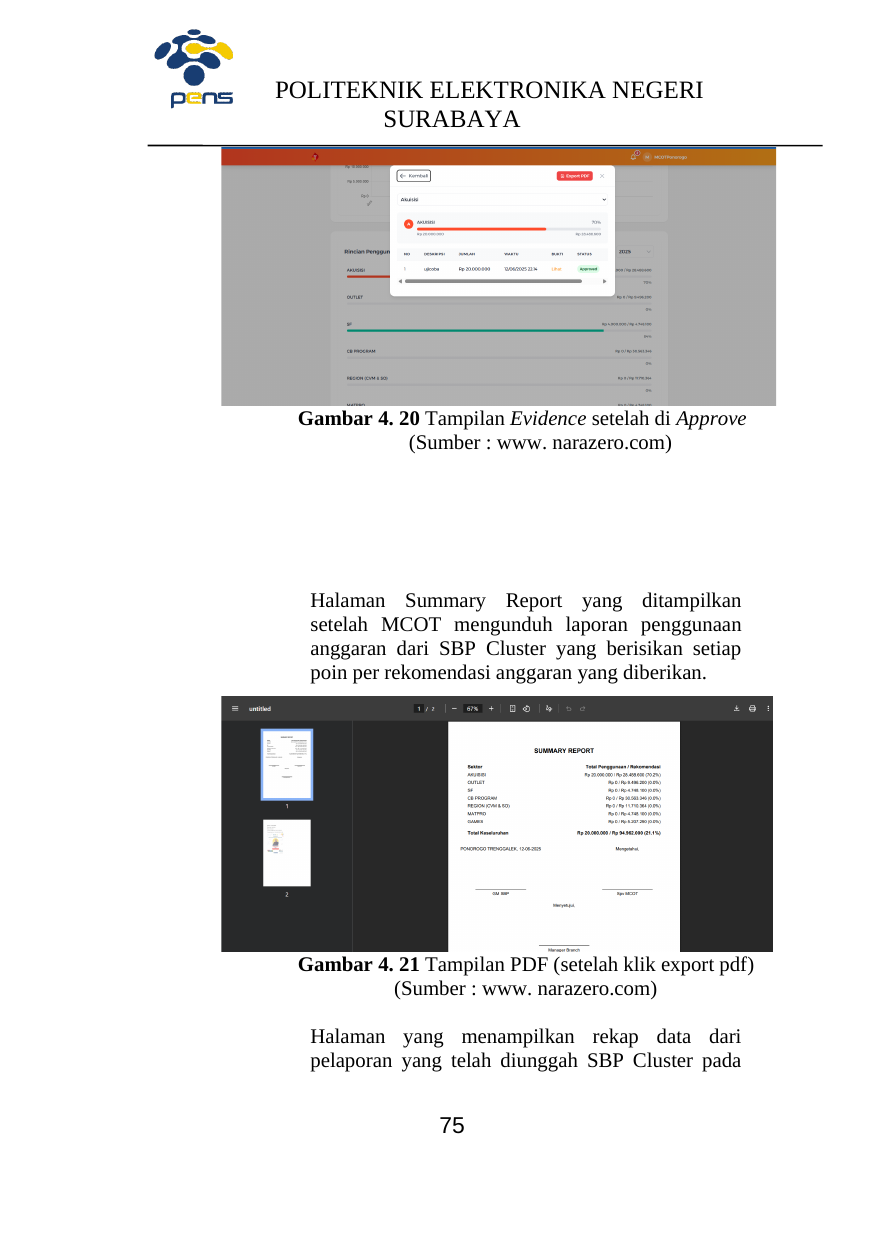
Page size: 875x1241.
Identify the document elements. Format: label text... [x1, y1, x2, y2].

text Gambar 4. 21 Tampilan PDF (setelah klik export pdf) [223, 952, 756, 976]
picture [221, 147, 777, 406]
text Halaman Summary Report yang ditampilkan setelah MCOT mengunduh laporan penggunaan anggaran dari SBP Cluster yang berisikan setiap poin per rekomendasi anggaran yang diberikan. [310, 588, 742, 684]
picture [221, 696, 773, 952]
text (Sumber : www. narazero.com) [295, 976, 756, 1000]
text Gambar 4. 20 Tampilan Evidence setelah di Approve [223, 406, 756, 430]
text (Sumber : www. narazero.com) [325, 430, 756, 454]
picture [147, 22, 242, 117]
